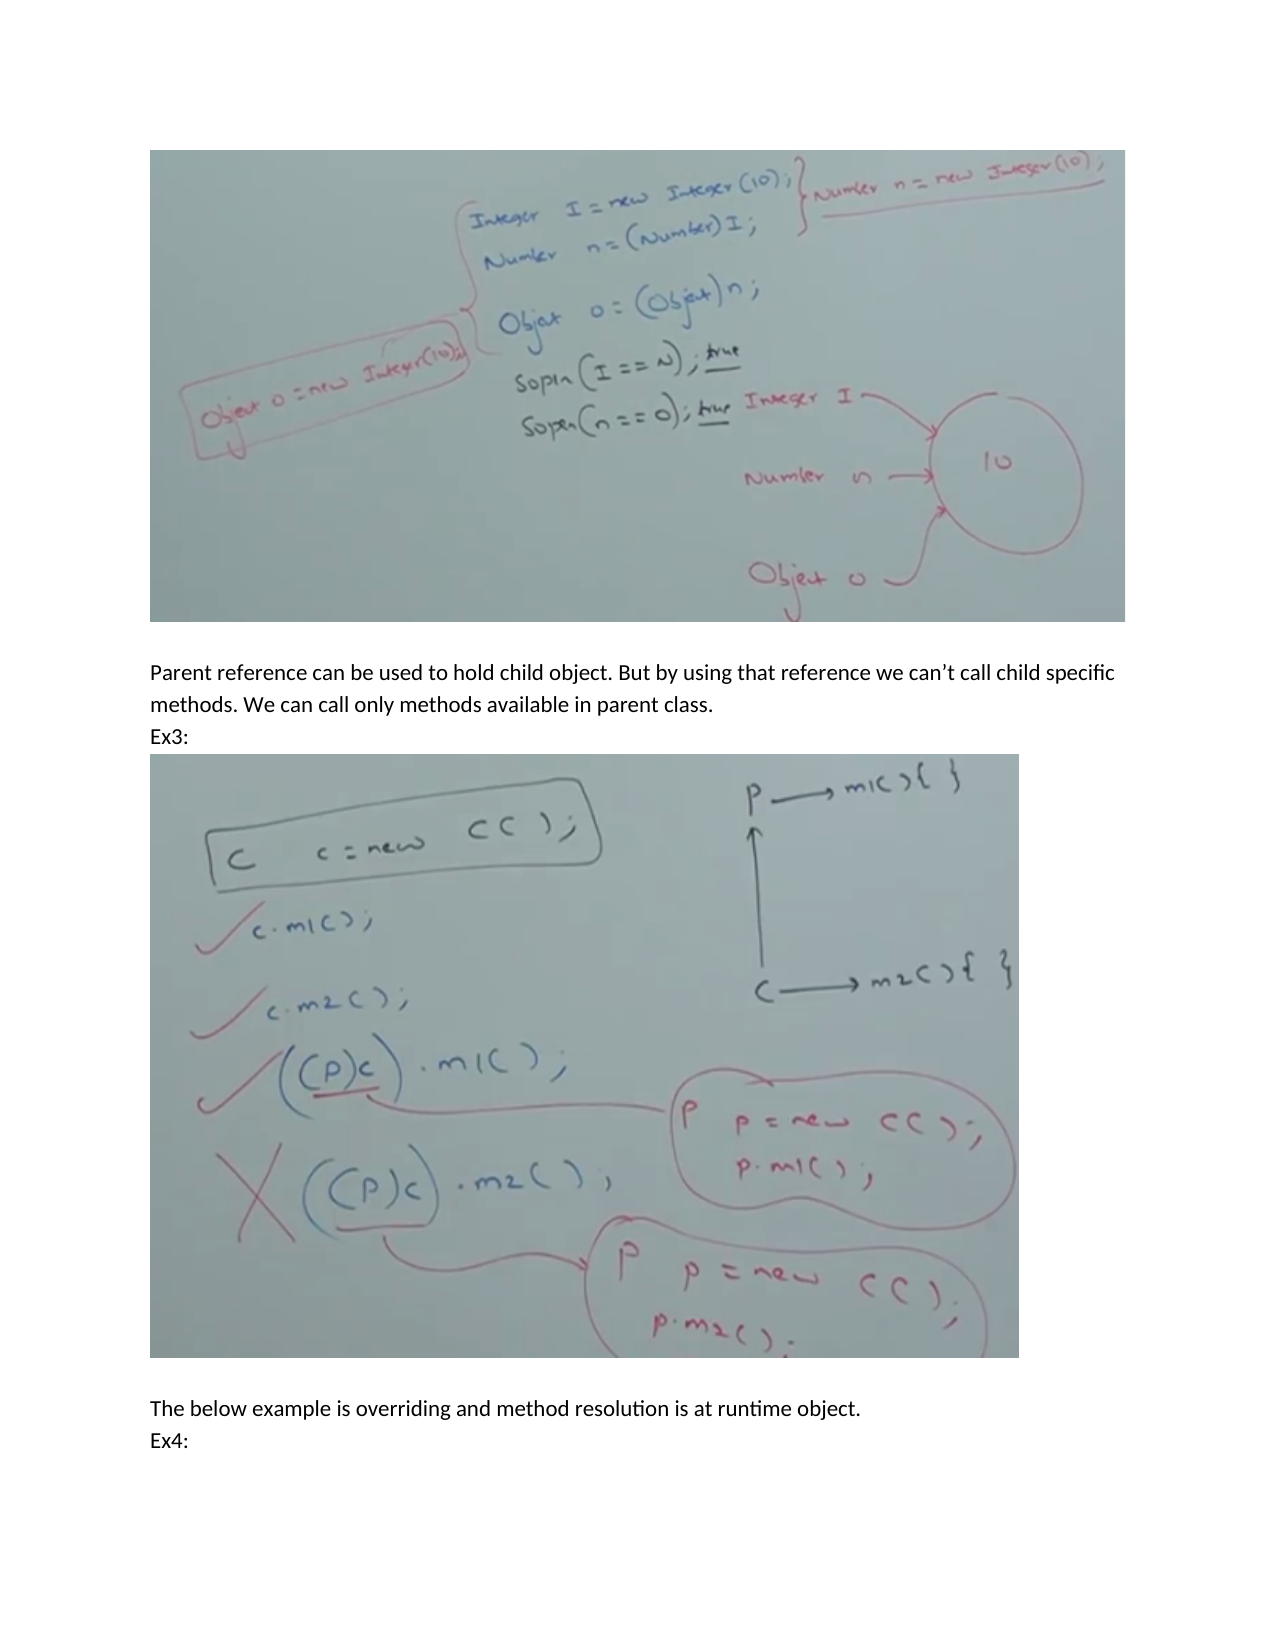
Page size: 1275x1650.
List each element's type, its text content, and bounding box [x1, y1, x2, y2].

text Parent reference can be used to hold child object. But by using that reference we can’t call child specific methods. We can call only methods available in parent class. [150, 658, 1125, 718]
text The below example is overriding and method resolution is at runtime object. [150, 1394, 1125, 1422]
text Ex4: [150, 1426, 1125, 1454]
picture [150, 150, 1125, 622]
text Ex3: [150, 722, 1125, 750]
picture [150, 754, 1019, 1358]
